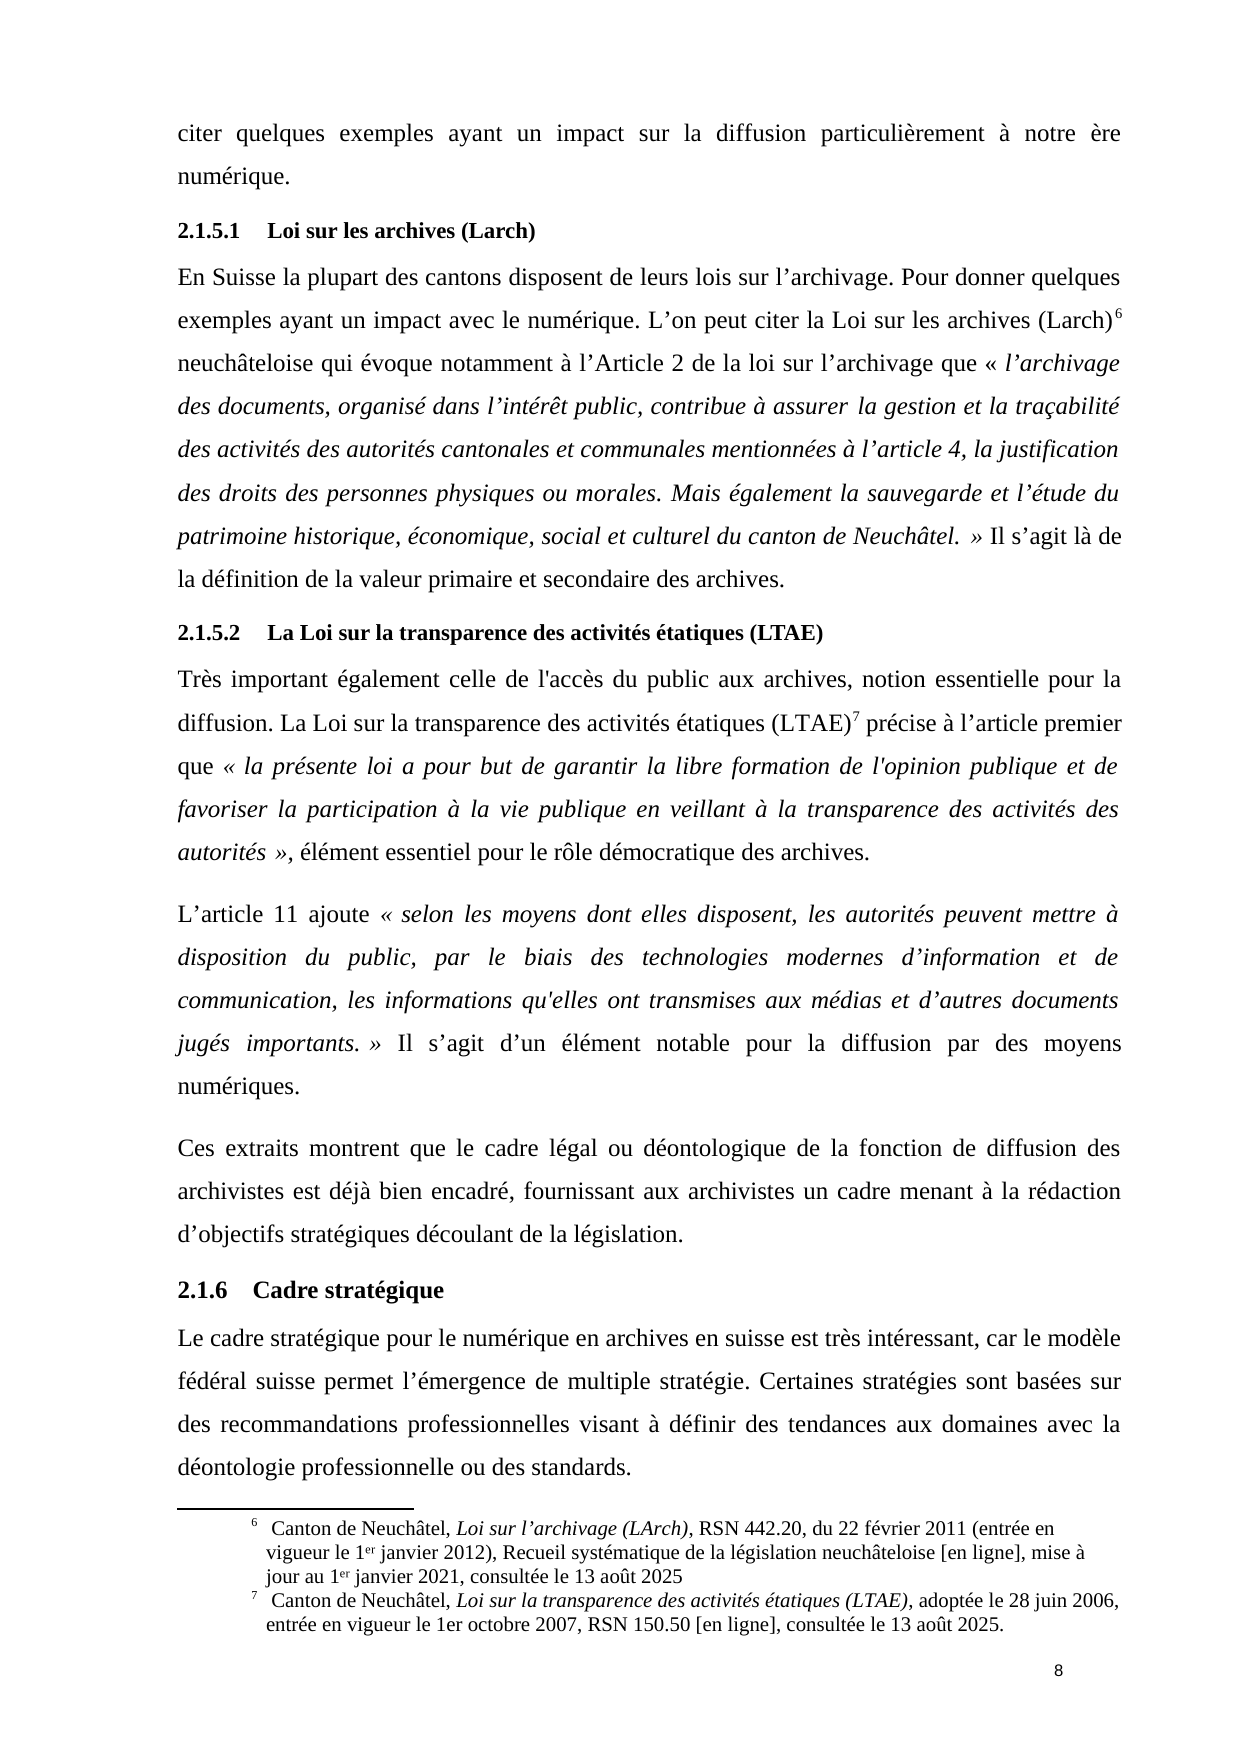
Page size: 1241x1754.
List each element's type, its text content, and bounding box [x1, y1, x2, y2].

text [177, 118, 1122, 190]
text L’article 11 ajoute « selon les moyens dont elles disposent, les autorités peuvent mettre à disposition du public, par le biais des technologies modernes d’information et de communication, les informations qu'elles ont transmises aux médias et d’autres documents jugés importants. » Il s’agit d’un élément notable pour la diffusion par des moyens numériques. [177, 899, 1122, 1100]
text En Suisse la plupart des cantons disposent de leurs lois sur l’archivage. Pour donner quelques exemples ayant un impact avec le numérique. L’on peut citer la Loi sur les archives (Larch) neuchâteloise qui évoque notamment à l’Article 2 de la loi sur l’archivage que « l’archivage des documents, organisé dans l’intérêt public, contribue à assurer la gestion et la traçabilité des activités des autorités cantonales et communales mentionnées à l’article 4, la justification des droits des personnes physiques ou morales. Mais également la sauvegarde et l’étude du patrimoine historique, économique, social et culturel du canton de Neuchâtel. » Il s’agit là de la définition de la valeur primaire et secondaire des archives. [177, 262, 1122, 593]
text Ces extraits montrent que le cadre légal ou déontologique de la fonction de diffusion des archivistes est déjà bien encadré, fournissant aux archivistes un cadre menant à la rédaction d’objectifs stratégiques découlant de la législation. [177, 1133, 1122, 1248]
subtitle Loi sur les archives (Larch) [177, 217, 1122, 243]
subtitle Cadre stratégique [177, 1275, 1122, 1304]
text Très important également celle de l'accès du public aux archives, notion essentielle pour la diffusion. La Loi sur la transparence des activités étatiques (LTAE) précise à l’article premier que « la présente loi a pour but de garantir la libre formation de l'opinion publique et de favoriser la participation à la vie publique en veillant à la transparence des activités des autorités », élément essentiel pour le rôle démocratique des archives. [177, 664, 1122, 866]
text Le cadre stratégique pour le numérique en archives en suisse est très intéressant, car le modèle fédéral suisse permet l’émergence de multiple stratégie. Certaines stratégies sont basées sur des recommandations professionnelles visant à définir des tendances aux domaines avec la déontologie professionnelle ou des standards. [177, 1323, 1122, 1481]
subtitle La Loi sur la transparence des activités étatiques (LTAE) [177, 619, 1122, 646]
